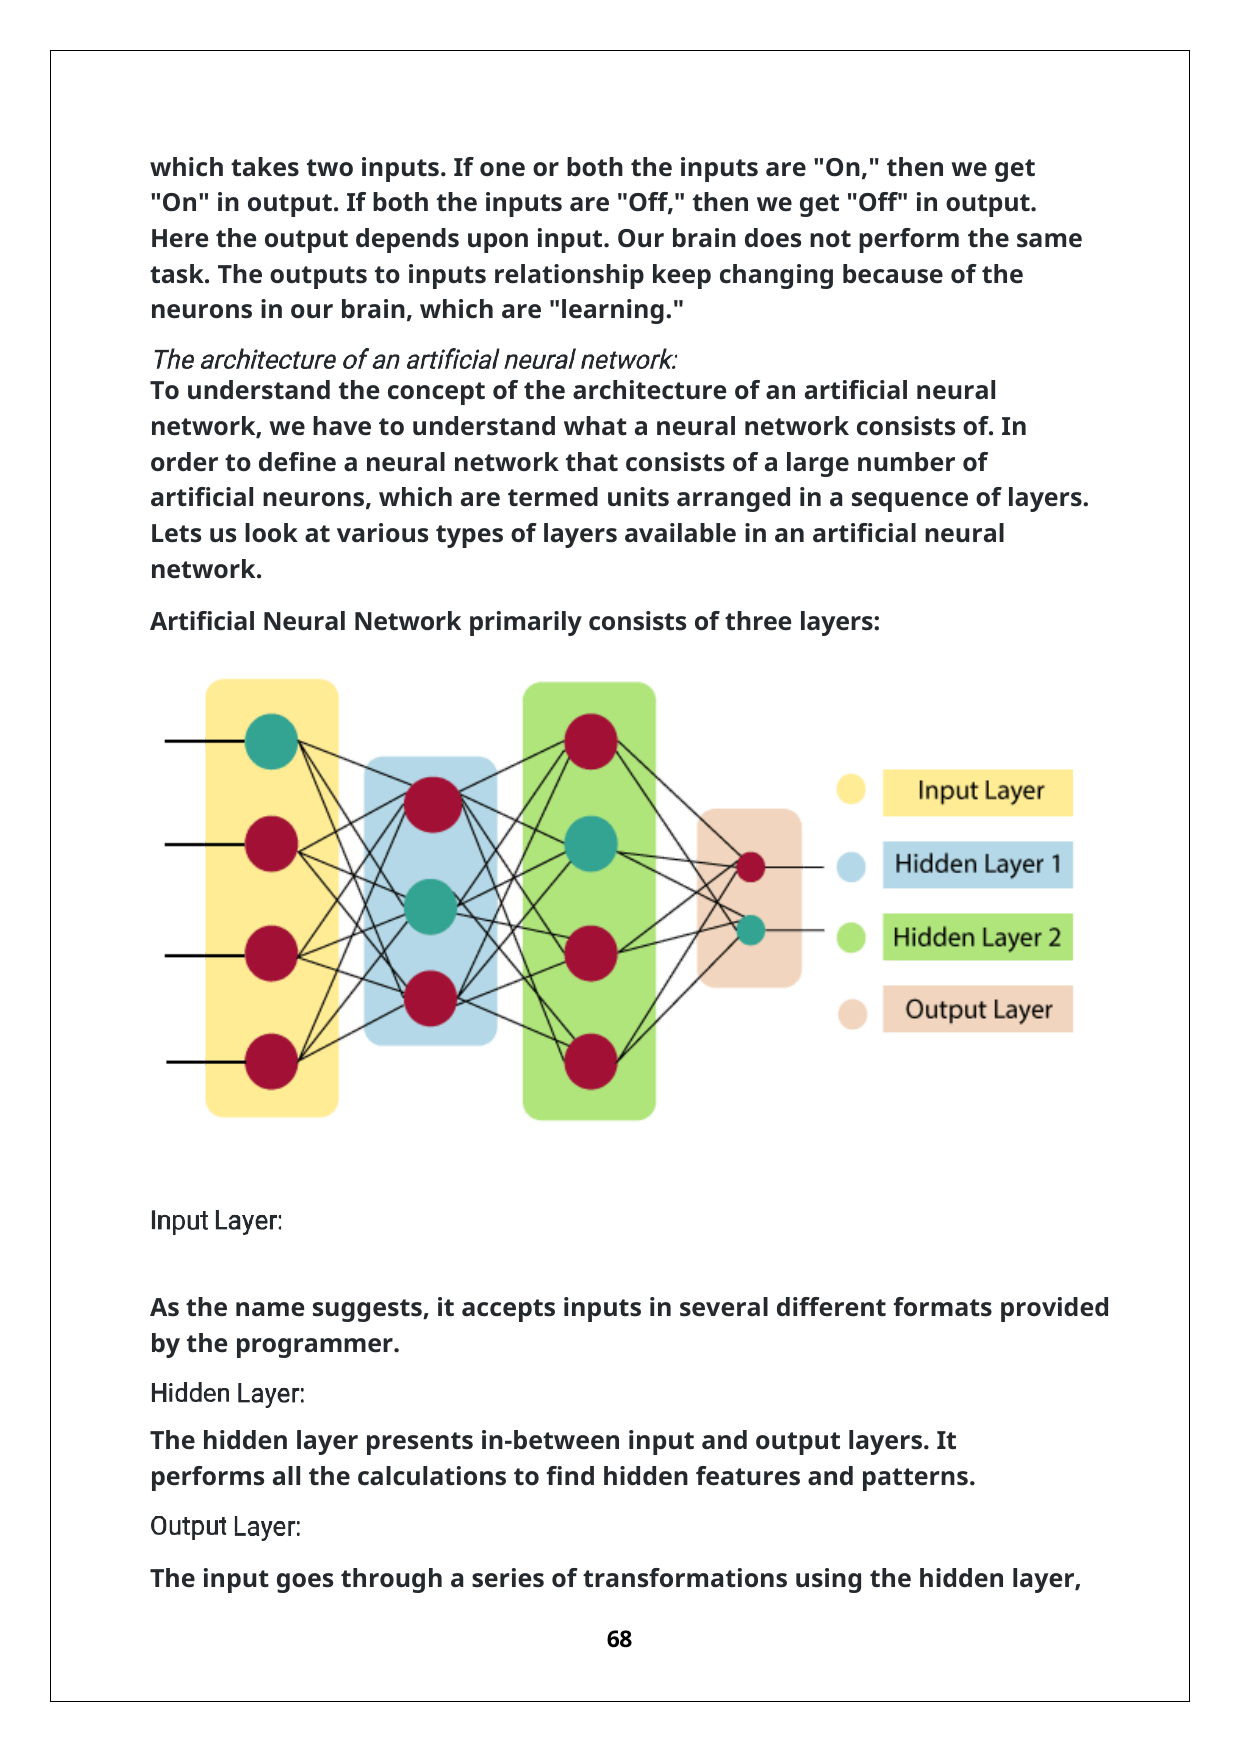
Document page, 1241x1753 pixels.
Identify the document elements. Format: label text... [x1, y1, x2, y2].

picture [169, 1382, 229, 1402]
picture [151, 1516, 227, 1540]
picture [234, 1516, 300, 1541]
text Artificial Neural Network primarily consists of three layers: [150, 604, 1111, 638]
picture [215, 1210, 282, 1235]
picture [154, 348, 678, 369]
picture [238, 1383, 304, 1408]
text As the name suggests, it accepts inputs in several different formats provided by the programmer. [150, 1290, 1111, 1359]
picture [151, 657, 1089, 1147]
text which takes two inputs. If one or both the inputs are "On," then we get "On" in output. If both the inputs are "Off," then we get "Off" in output. Here the output depends upon input. Our brain does not perform the same task. The outputs to inputs relationship keep changing because of the neurons in our brain, which are "learning." [150, 149, 1093, 326]
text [150, 1535, 1093, 1595]
text To understand the concept of the architecture of an artificial neural network, we have to understand what a neural network consists of. In order to define a neural network that consists of a large number of artificial neurons, which are termed units arranged in a sequence of layers. Lets us look at various types of layers available in an artificial neural network. [150, 373, 1093, 585]
picture [158, 1211, 208, 1235]
text The hidden layer presents in-between input and output layers. It performs all the calculations to find hidden features and patterns. [150, 1401, 1033, 1493]
